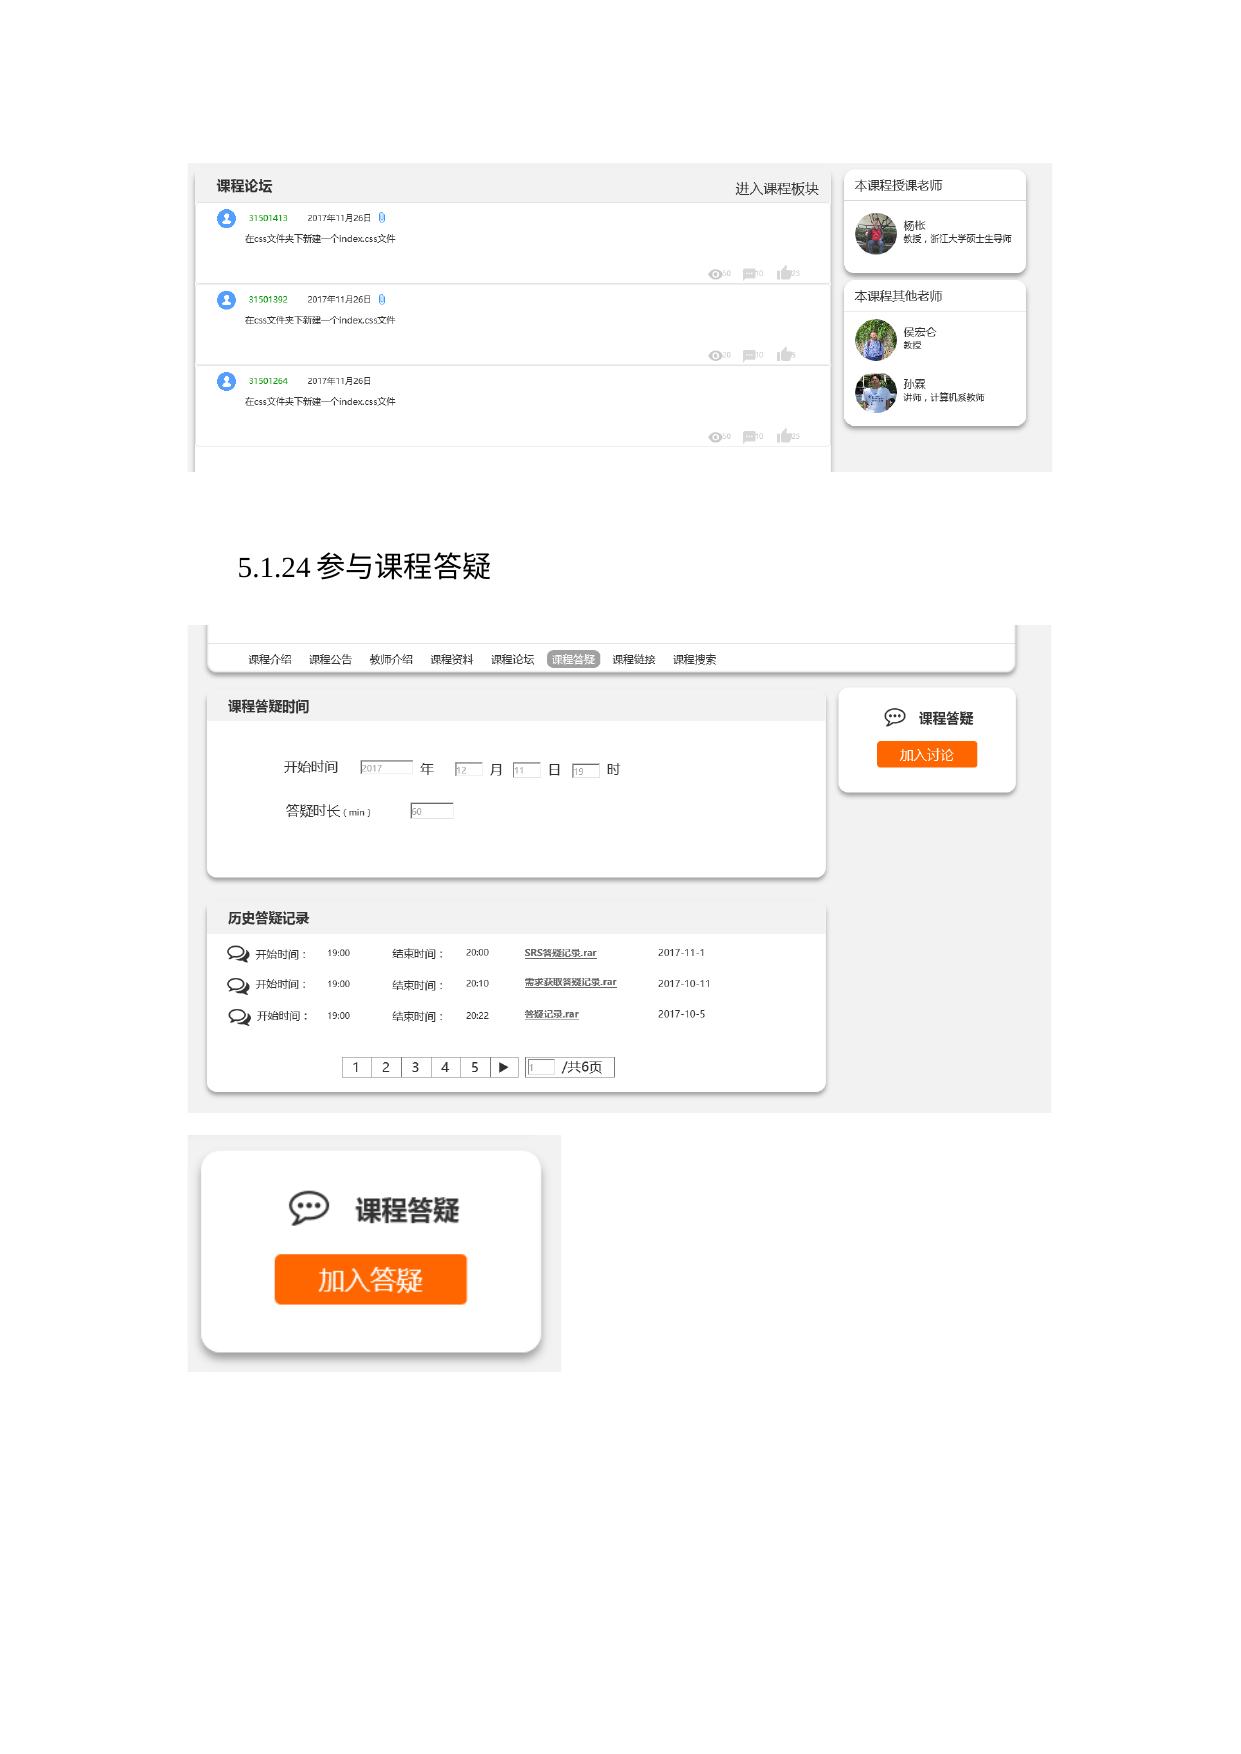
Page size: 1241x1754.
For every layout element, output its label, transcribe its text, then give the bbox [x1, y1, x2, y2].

picture [187, 625, 1052, 1113]
picture [187, 1135, 562, 1372]
picture [187, 163, 1053, 472]
subtitle 5.1.24参与课程答疑 [187, 531, 1053, 598]
